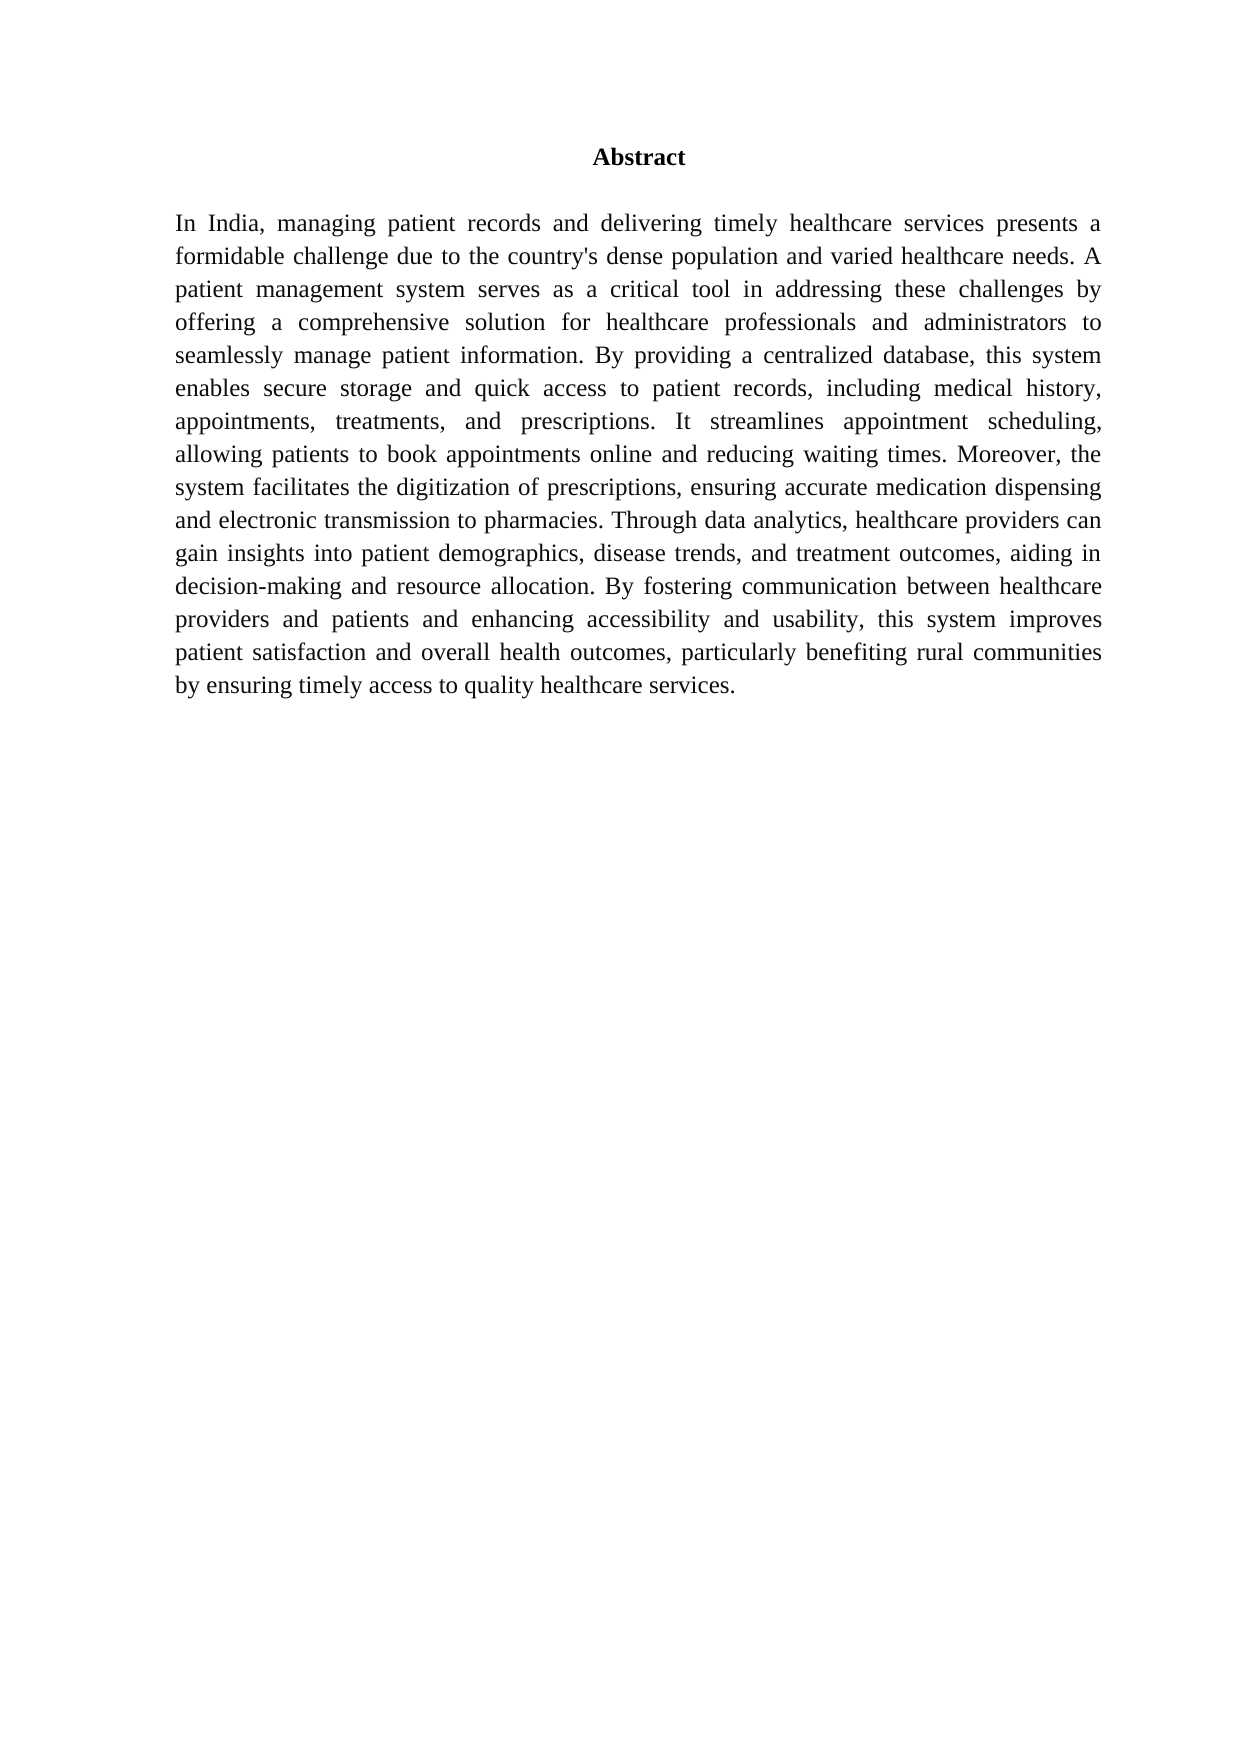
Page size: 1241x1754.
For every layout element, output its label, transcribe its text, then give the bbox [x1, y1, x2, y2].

text Abstract [175, 142, 1103, 170]
